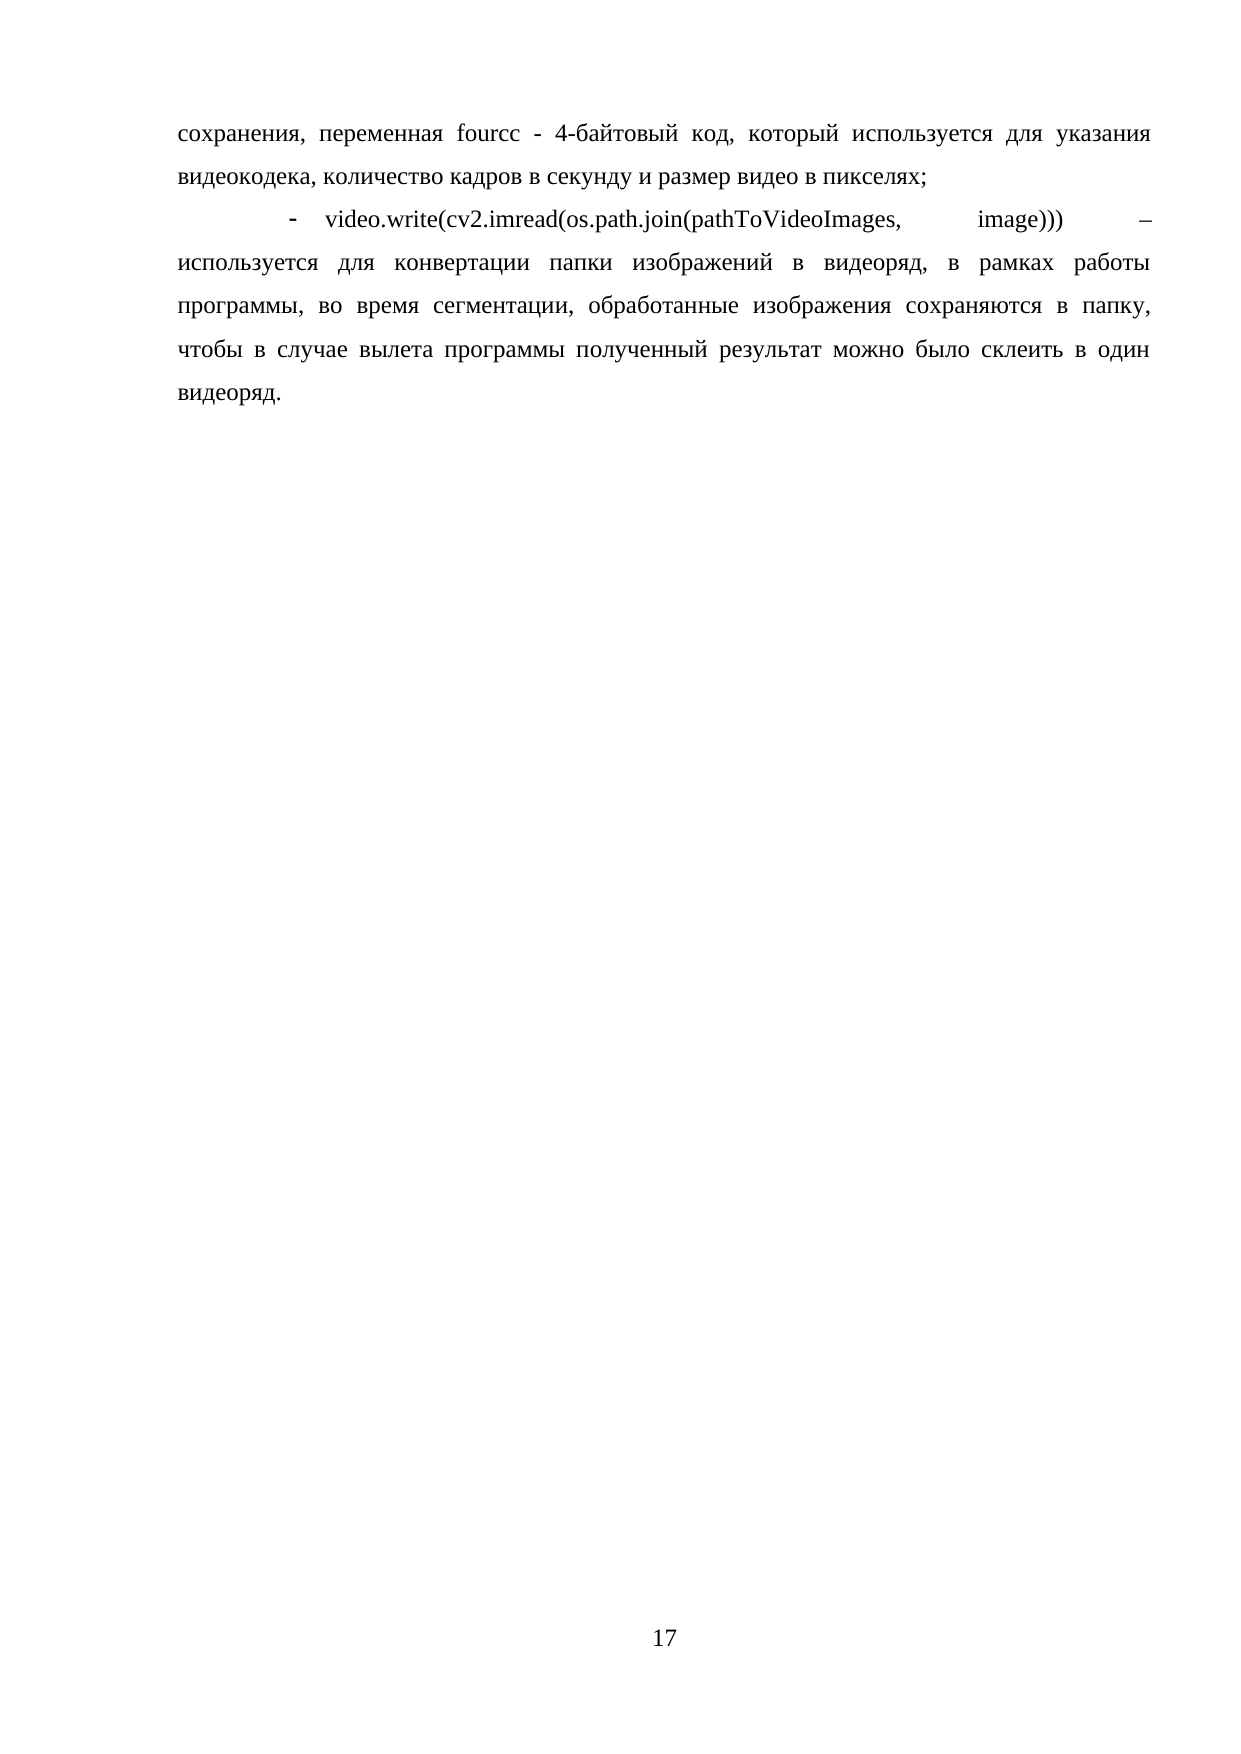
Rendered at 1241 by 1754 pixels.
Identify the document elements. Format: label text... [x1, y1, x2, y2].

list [177, 118, 1152, 190]
list video.write(cv2.imread(os.path.join(pathToVideoImages, image))) – используется для конвертации папки изображений в видеоряд, в рамках работы программы, во время сегментации, обработанные изображения сохраняются в папку, чтобы в случае вылета программы полученный результат можно было склеить в один видеоряд. [177, 204, 1152, 406]
